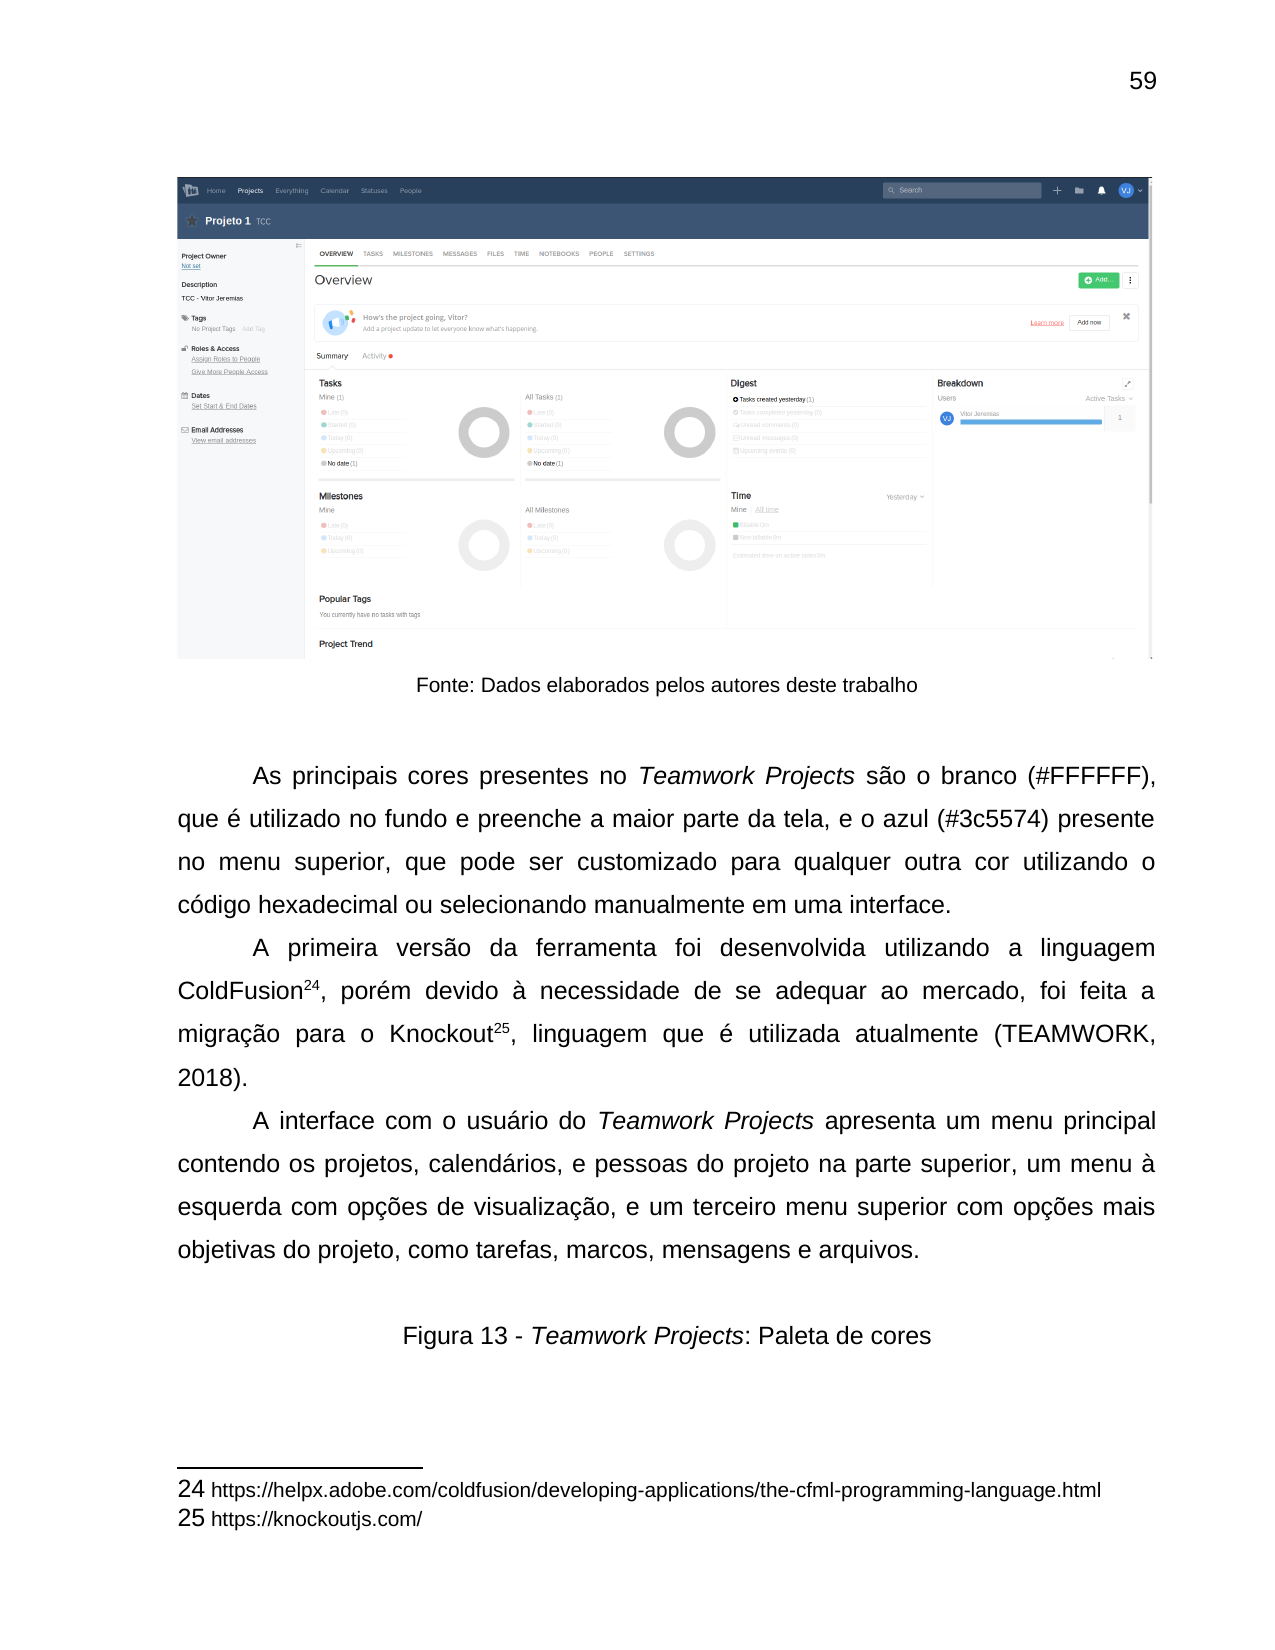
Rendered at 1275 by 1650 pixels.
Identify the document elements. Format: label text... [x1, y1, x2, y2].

text A primeira versão da ferramenta foi desenvolvida utilizando a linguagem ColdFusion, porém devido à necessidade de se adequar ao mercado, foi feita a migração para o Knockout, linguagem que é utilizada atualmente (TEAMWORK, 2018). [177, 933, 1157, 1091]
text Fonte: Dados elaborados pelos autores deste trabalho [177, 673, 1157, 697]
text Figura 13 - Teamwork Projects: Paleta de cores [177, 1321, 1157, 1350]
text As principais cores presentes no Teamwork Projects são o branco (#FFFFFF), que é utilizado no fundo e preenche a maior parte da tela, e o azul (#3c5574) presente no menu superior, que pode ser customizado para qualquer outra cor utilizando o código hexadecimal ou selecionando manualmente em uma interface. [177, 761, 1157, 919]
text A interface com o usuário do Teamwork Projects apresenta um menu principal contendo os projetos, calendários, e pessoas do projeto na parte superior, um menu à esquerda com opções de visualização, e um terceiro menu superior com opções mais objetivas do projeto, como tarefas, marcos, mensagens e arquivos. [177, 1106, 1157, 1264]
picture [177, 177, 1153, 659]
